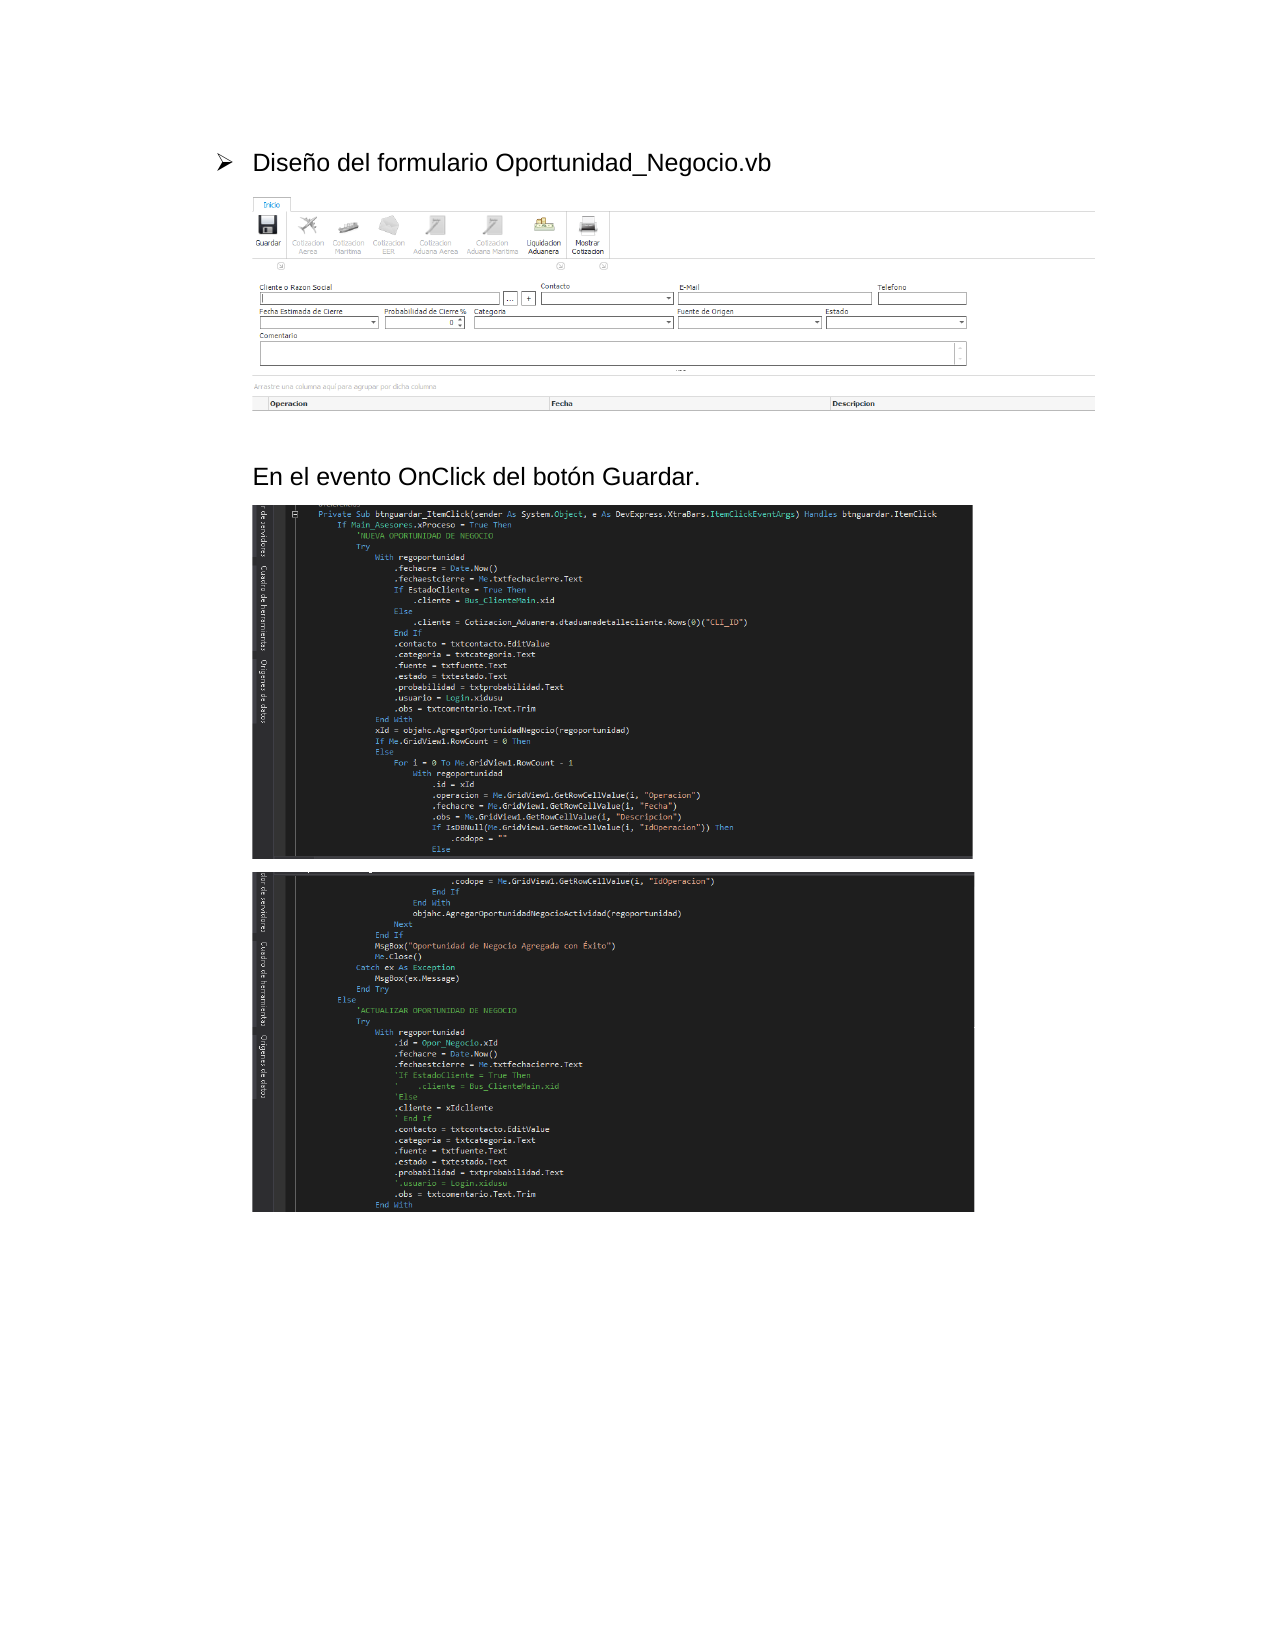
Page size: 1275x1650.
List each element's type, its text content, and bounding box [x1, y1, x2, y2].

picture [252, 505, 973, 859]
picture [252, 190, 1095, 448]
list Diseño del formulario Oportunidad_Negocio.vb [215, 148, 1098, 176]
list En el evento OnClick del botón Guardar. [252, 462, 1098, 491]
picture [252, 872, 975, 1212]
